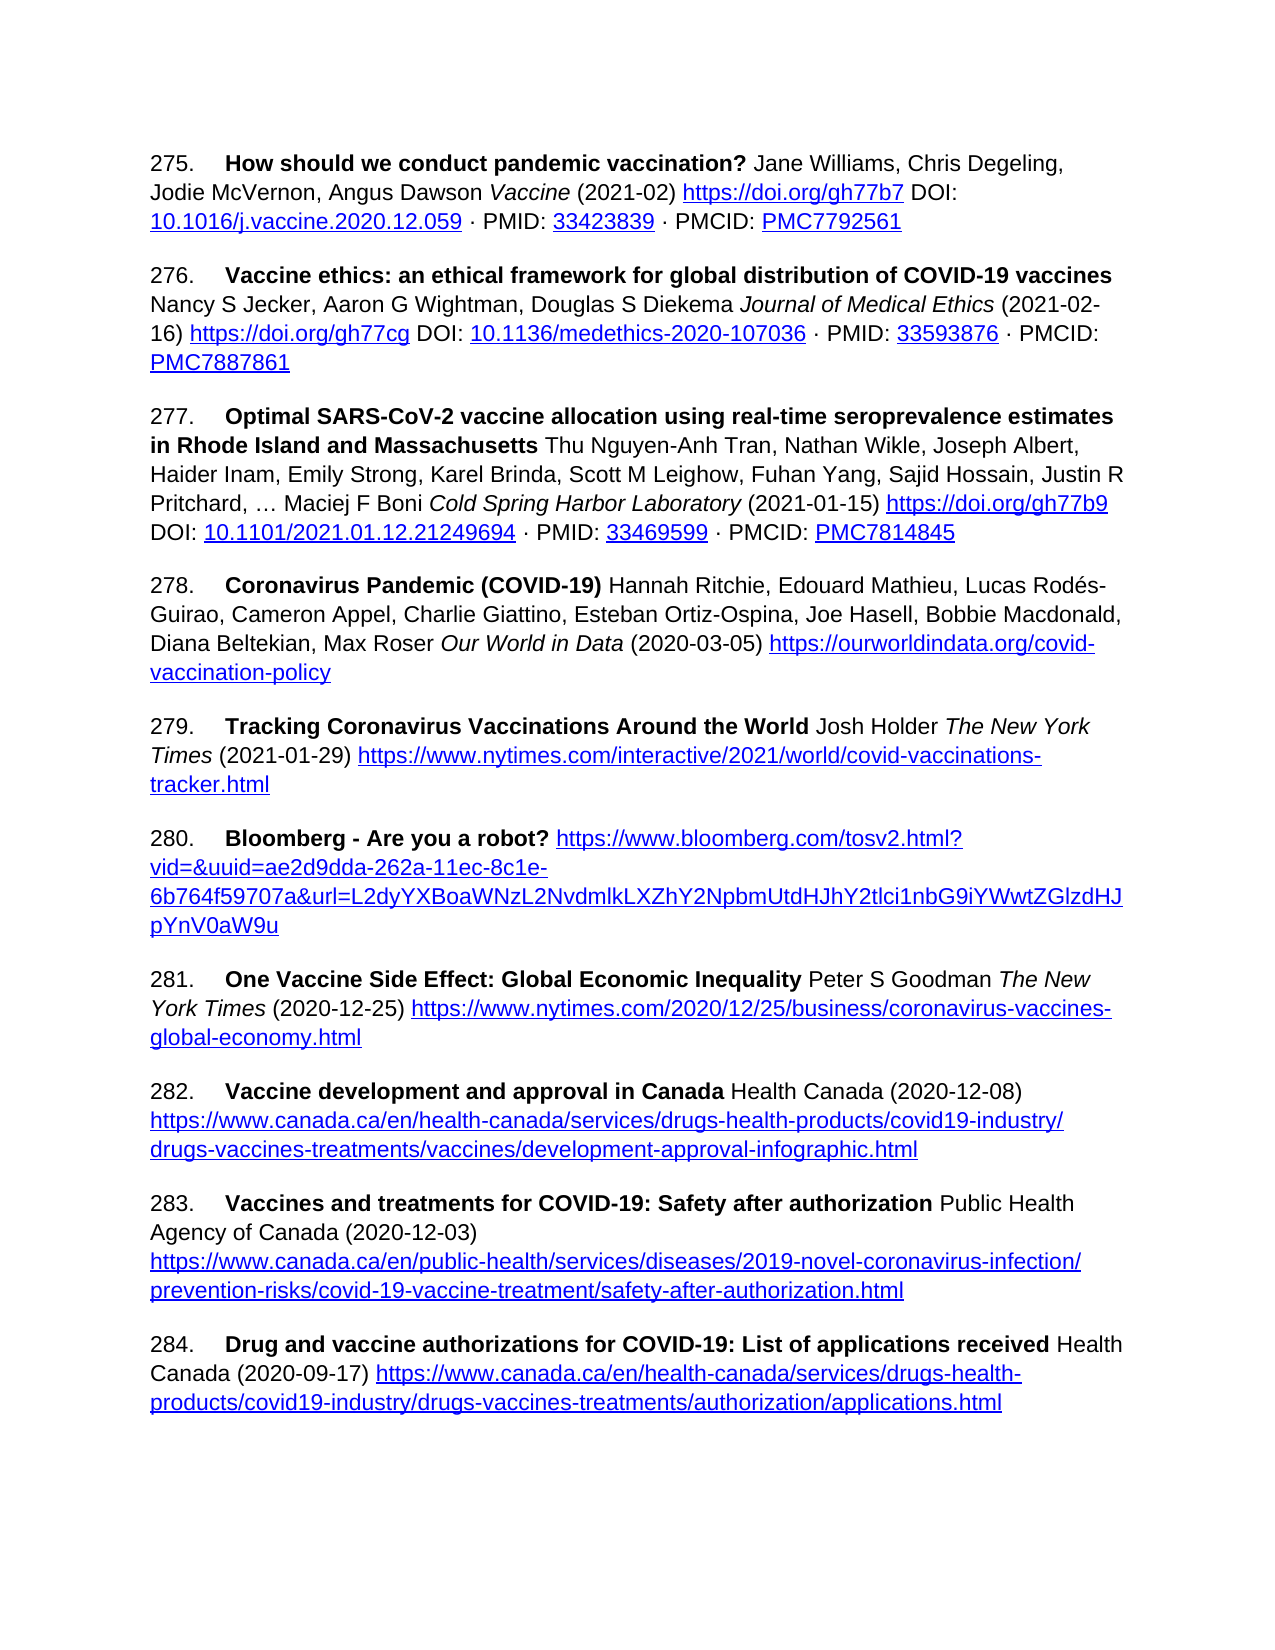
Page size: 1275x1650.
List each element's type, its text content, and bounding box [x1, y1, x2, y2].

text 276. Vaccine ethics: an ethical framework for global distribution of COVID-19 vaccines Nancy S Jecker, Aaron G Wightman, Douglas S Diekema Journal of Medical Ethics (2021-02-16) https://doi.org/gh77cg DOI: 10.1136/medethics-2020-107036 · PMID: 33593876 · PMCID: PMC7887861 [150, 262, 1125, 375]
text 278. Coronavirus Pandemic (COVID-19) Hannah Ritchie, Edouard Mathieu, Lucas Rodés-Guirao, Cameron Appel, Charlie Giattino, Esteban Ortiz-Ospina, Joe Hasell, Bobbie Macdonald, Diana Beltekian, Max Roser Our World in Data (2020-03-05) https://ourworldindata.org/covid-vaccination-policy [150, 572, 1125, 686]
text 281. One Vaccine Side Effect: Global Economic Inequality Peter S Goodman The New York Times (2020-12-25) https://www.nytimes.com/2020/12/25/business/coronavirus-vaccines-global-economy.html [150, 966, 1125, 1050]
text 279. Tracking Coronavirus Vaccinations Around the World Josh Holder The New York Times (2021-01-29) https://www.nytimes.com/interactive/2021/world/covid-vaccinations-tracker.html [150, 713, 1125, 798]
text 284. Drug and vaccine authorizations for COVID-19: List of applications received Health Canada (2020-09-17) https://www.canada.ca/en/health-canada/services/drugs-health-products/covid19-industry/drugs-vaccines-treatments/authorization/applications.html [150, 1331, 1125, 1415]
text 275. How should we conduct pandemic vaccination? Jane Williams, Chris Degeling, Jodie McVernon, Angus Dawson Vaccine (2021-02) https://doi.org/gh77b7 DOI: 10.1016/j.vaccine.2020.12.059 · PMID: 33423839 · PMCID: PMC7792561 [150, 150, 1125, 234]
text 283. Vaccines and treatments for COVID-19: Safety after authorization Public Health Agency of Canada (2020-12-03) https://www.canada.ca/en/public-health/services/diseases/2019-novel-coronavirus-infection/prevention-risks/covid-19-vaccine-treatment/safety-after-authorization.html [150, 1190, 1125, 1303]
text 277. Optimal SARS-CoV-2 vaccine allocation using real-time seroprevalence estimates in Rhode Island and Massachusetts Thu Nguyen-Anh Tran, Nathan Wikle, Joseph Albert, Haider Inam, Emily Strong, Karel Brinda, Scott M Leighow, Fuhan Yang, Sajid Hossain, Justin R Pritchard, … Maciej F Boni Cold Spring Harbor Laboratory (2021-01-15) https://doi.org/gh77b9 DOI: 10.1101/2021.01.12.21249694 · PMID: 33469599 · PMCID: PMC7814845 [150, 403, 1125, 545]
text 282. Vaccine development and approval in Canada Health Canada (2020-12-08) https://www.canada.ca/en/health-canada/services/drugs-health-products/covid19-industry/drugs-vaccines-treatments/vaccines/development-approval-infographic.html [150, 1078, 1125, 1162]
text 280. Bloomberg - Are you a robot? https://www.bloomberg.com/tosv2.html?vid=&uuid=ae2d9dda-262a-11ec-8c1e-6b764f59707a&url=L2dyYXBoaWNzL2NvdmlkLXZhY2NpbmUtdHJhY2tlci1nbG9iYWwtZGlzdHJpYnV0aW9u [150, 825, 1125, 938]
